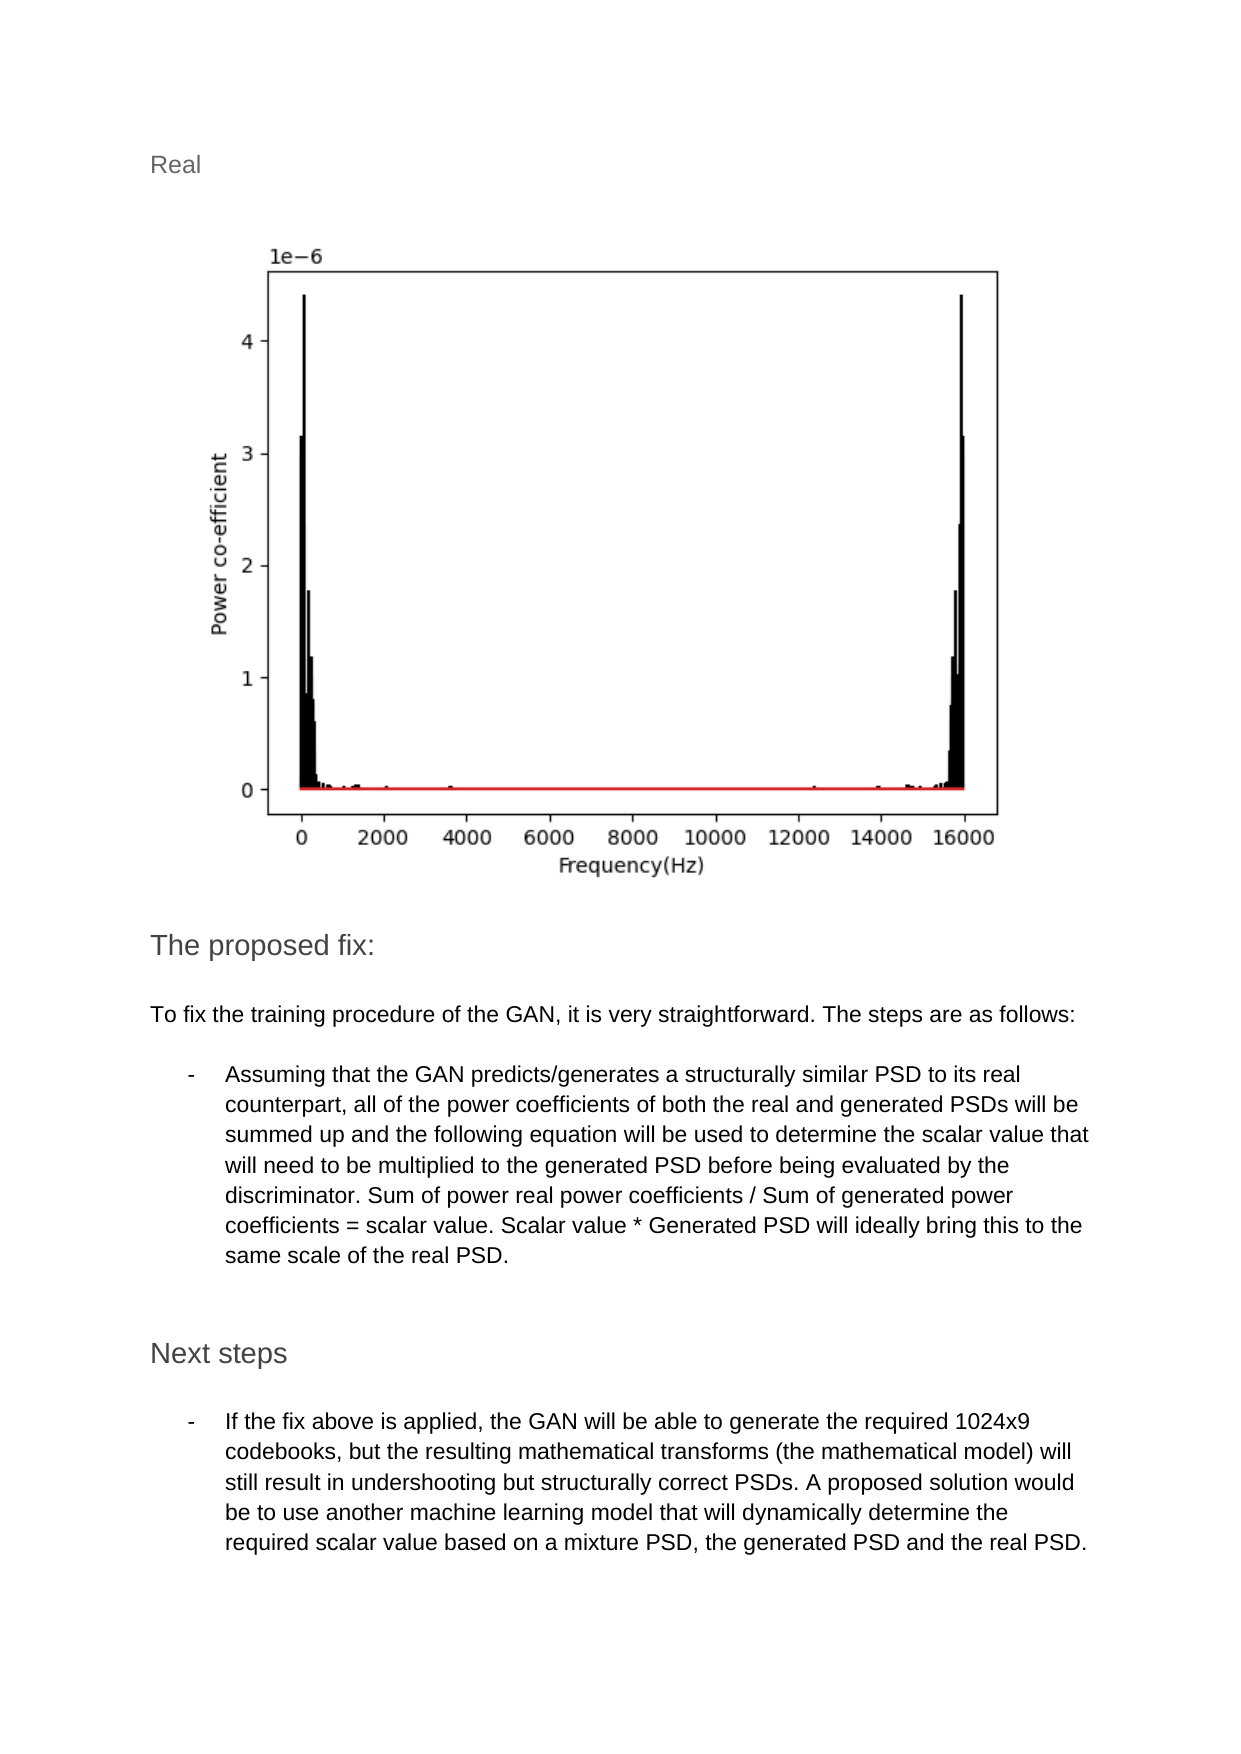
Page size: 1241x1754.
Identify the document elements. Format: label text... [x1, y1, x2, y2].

subtitle Real [150, 150, 1090, 179]
subtitle The proposed fix: [150, 928, 1090, 962]
list Assuming that the GAN predicts/generates a structurally similar PSD to its real counterpart, all of the power coefficients of both the real and generated PSDs will be summed up and the following equation will be used to determine the scalar value that will need to be multiplied to the generated PSD before being evaluated by the discriminator. Sum of power real power coefficients / Sum of generated power coefficients = scalar value. Scalar value * Generated PSD will ideally bring this to the same scale of the real PSD. [187, 1061, 1090, 1268]
subtitle Next steps [150, 1336, 1090, 1369]
list If the fix above is applied, the GAN will be able to generate the required 1024x9 codebooks, but the resulting mathematical transforms (the mathematical model) will still result in undershooting but structurally correct PSDs. A proposed solution would be to use another machine learning model that will dynamically determine the required scalar value based on a mixture PSD, the generated PSD and the real PSD. [187, 1408, 1090, 1555]
picture [150, 187, 1091, 892]
text To fix the training procedure of the GAN, it is very straightforward. The steps are as follows: [150, 1001, 1090, 1027]
